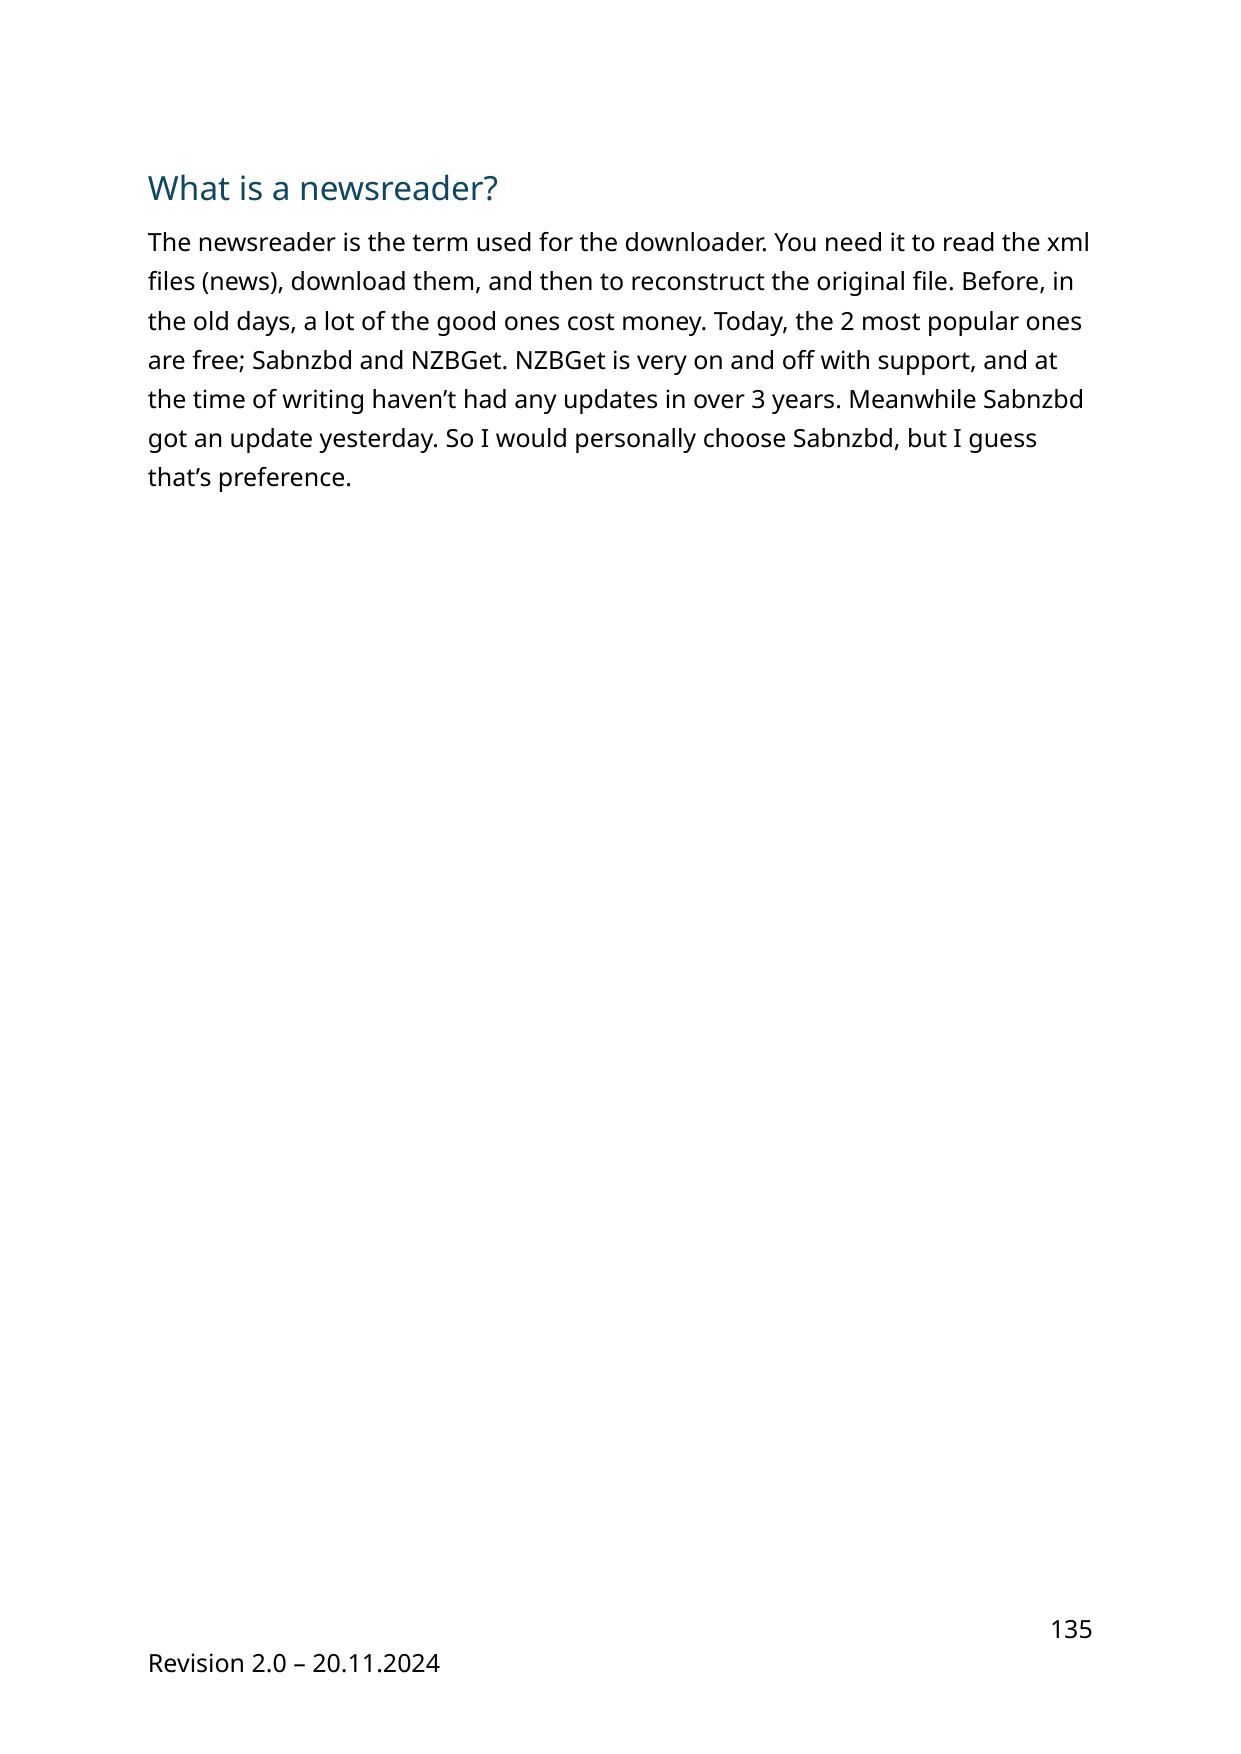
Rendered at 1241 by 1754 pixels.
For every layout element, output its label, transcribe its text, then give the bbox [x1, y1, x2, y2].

subtitle What is a newsreader? [148, 164, 1093, 210]
text The newsreader is the term used for the downloader. You need it to read the xml files (news), download them, and then to reconstruct the original file. Before, in the old days, a lot of the good ones cost money. Today, the 2 most popular ones are free; Sabnzbd and NZBGet. NZBGet is very on and off with support, and at the time of writing haven’t had any updates in over 3 years. Meanwhile Sabnzbd got an update yesterday. So I would personally choose Sabnzbd, but I guess that’s preference. [148, 225, 1093, 494]
